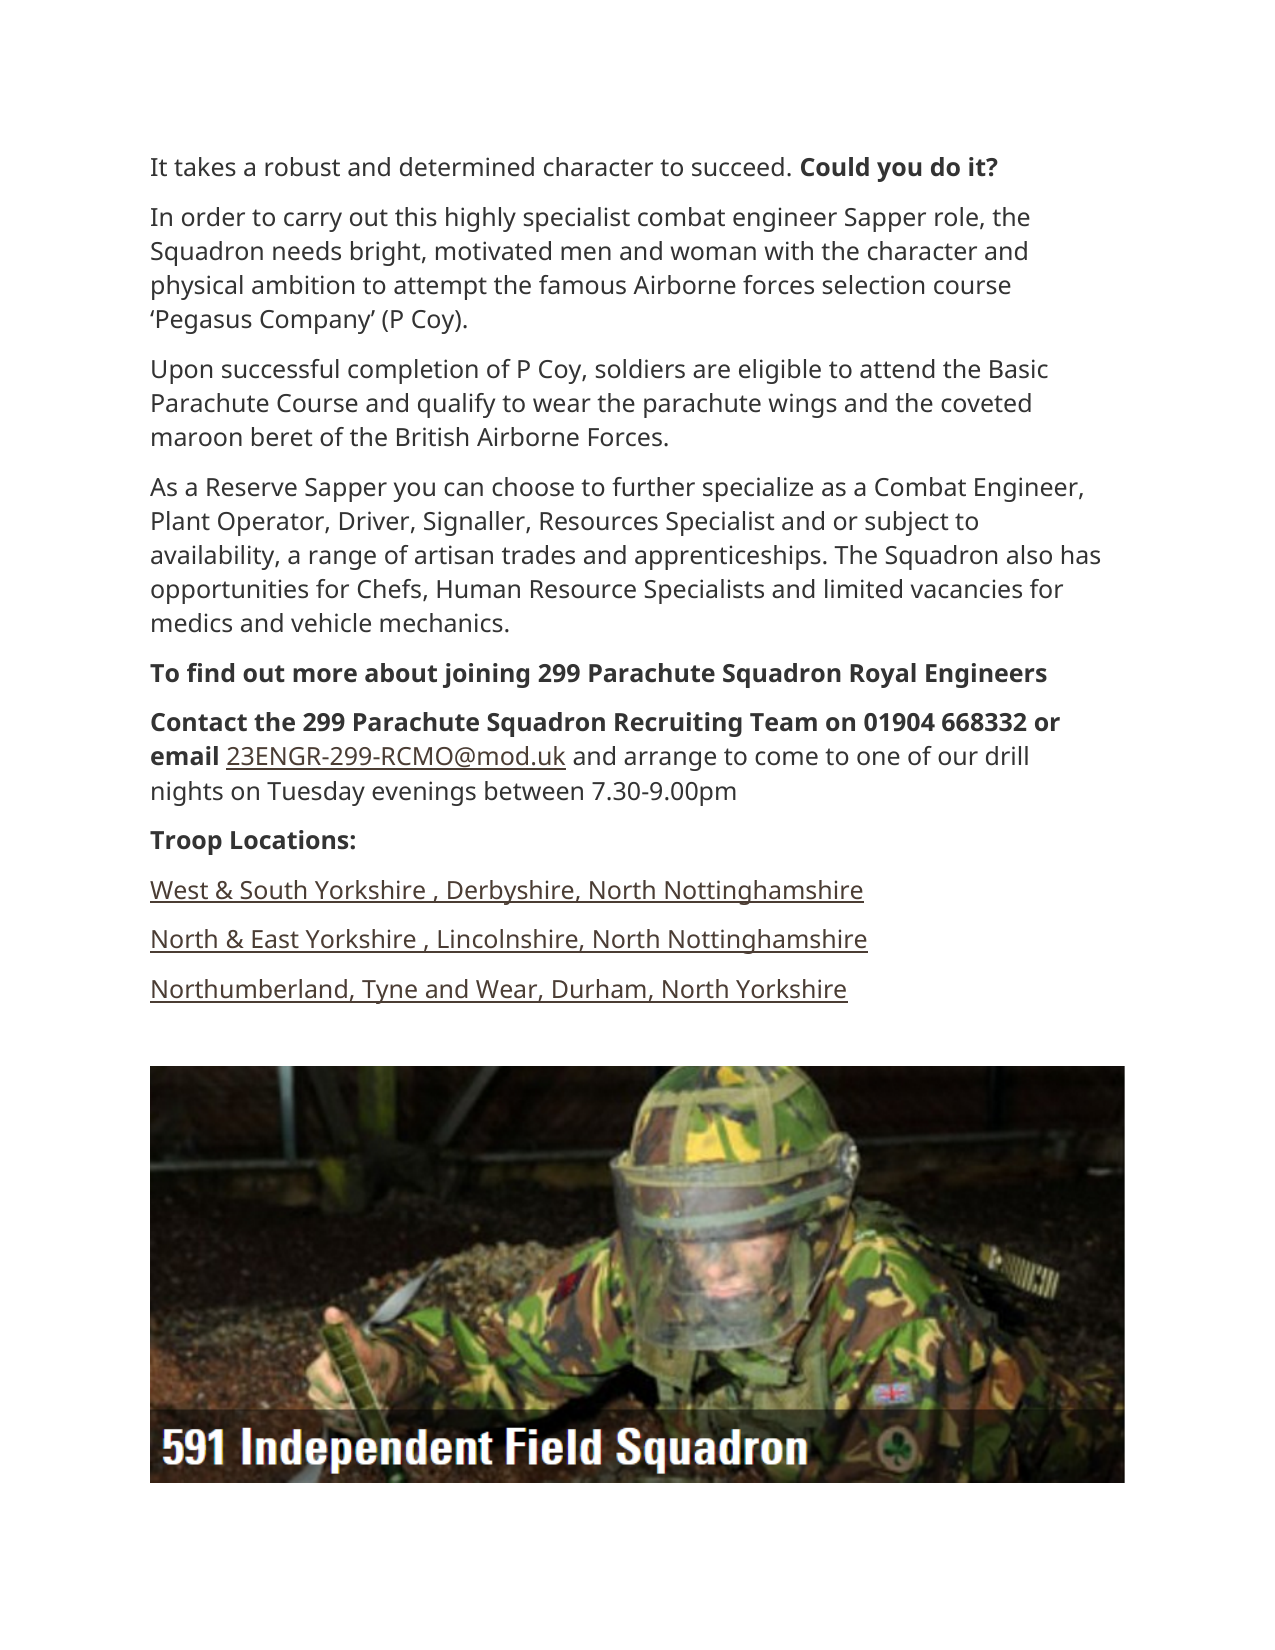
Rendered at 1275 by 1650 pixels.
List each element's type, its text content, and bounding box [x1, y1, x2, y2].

text North & East Yorkshire , Lincolnshire, North Nottinghamshire [150, 922, 1109, 956]
text West & South Yorkshire , Derbyshire, North Nottinghamshire [150, 872, 1109, 907]
text It takes a robust and determined character to succeed. Could you do it? [150, 150, 1109, 184]
picture [150, 1066, 1125, 1483]
text As a Reserve Sapper you can choose to further specialize as a Combat Engineer, Plant Operator, Driver, Signaller, Resources Specialist and or subject to availability, a range of artisan trades and apprenticeships. The Squadron also has opportunities for Chefs, Human Resource Specialists and limited vacancies for medics and vehicle mechanics. [150, 469, 1109, 640]
text Northumberland, Tyne and Wear, Durham, North Yorkshire [150, 972, 1109, 1006]
text Upon successful completion of P Coy, soldiers are eligible to attend the Basic Parachute Course and qualify to wear the parachute wings and the coveted maroon beret of the British Airborne Forces. [150, 352, 1109, 454]
text Contact the 299 Parachute Squadron Recruiting Team on 01904 668332 or email 23ENGR-299-RCMO@mod.uk and arrange to come to one of our drill nights on Tuesday evenings between 7.30-9.00pm [150, 705, 1109, 807]
text Troop Locations: [150, 823, 1109, 857]
text In order to carry out this highly specialist combat engineer Sapper role, the Squadron needs bright, motivated men and woman with the character and physical ambition to attempt the famous Airborne forces selection course ‘Pegasus Company’ (P Coy). [150, 200, 1109, 336]
text To find out more about joining 299 Parachute Squadron Royal Engineers [150, 655, 1109, 689]
